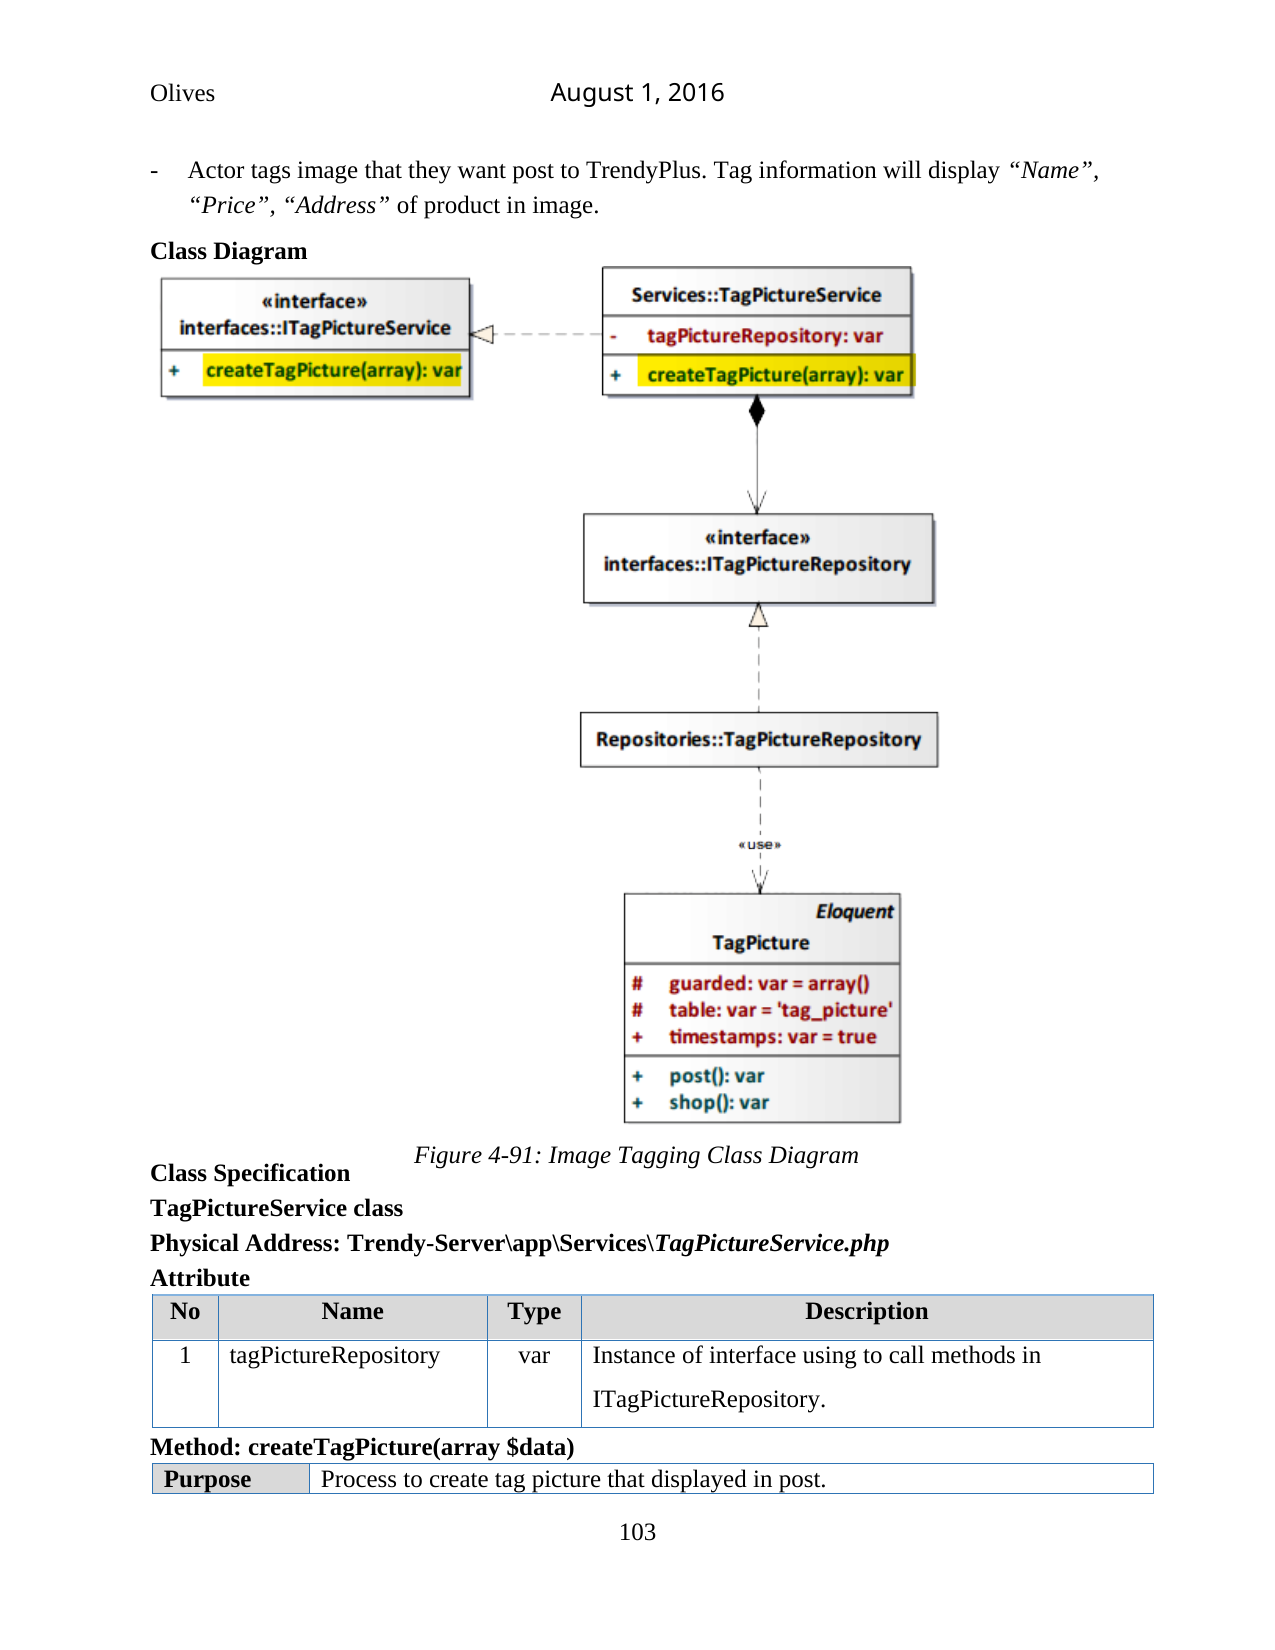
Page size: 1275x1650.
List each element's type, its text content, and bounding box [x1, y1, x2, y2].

picture [150, 266, 968, 1139]
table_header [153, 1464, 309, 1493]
list Actor tags image that they want post to TrendyPlus. Tag information will display “Name”, “Price”, “Address” of product in image. [150, 150, 1125, 221]
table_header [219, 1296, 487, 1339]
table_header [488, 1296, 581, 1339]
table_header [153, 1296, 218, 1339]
subtitle Physical Address: Trendy-Server\app\Services\TagPictureService.php [150, 1228, 1125, 1257]
subtitle Class Specification [150, 1158, 1125, 1186]
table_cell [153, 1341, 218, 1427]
subtitle Method: createTagPicture(array $data) [150, 1432, 1125, 1461]
subtitle Attribute [150, 1263, 1125, 1292]
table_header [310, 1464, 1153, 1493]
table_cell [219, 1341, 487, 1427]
subtitle Class Diagram [150, 236, 1125, 264]
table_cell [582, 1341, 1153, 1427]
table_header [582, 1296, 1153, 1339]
subtitle TagPictureService class [150, 1193, 1125, 1222]
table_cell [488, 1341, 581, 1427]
